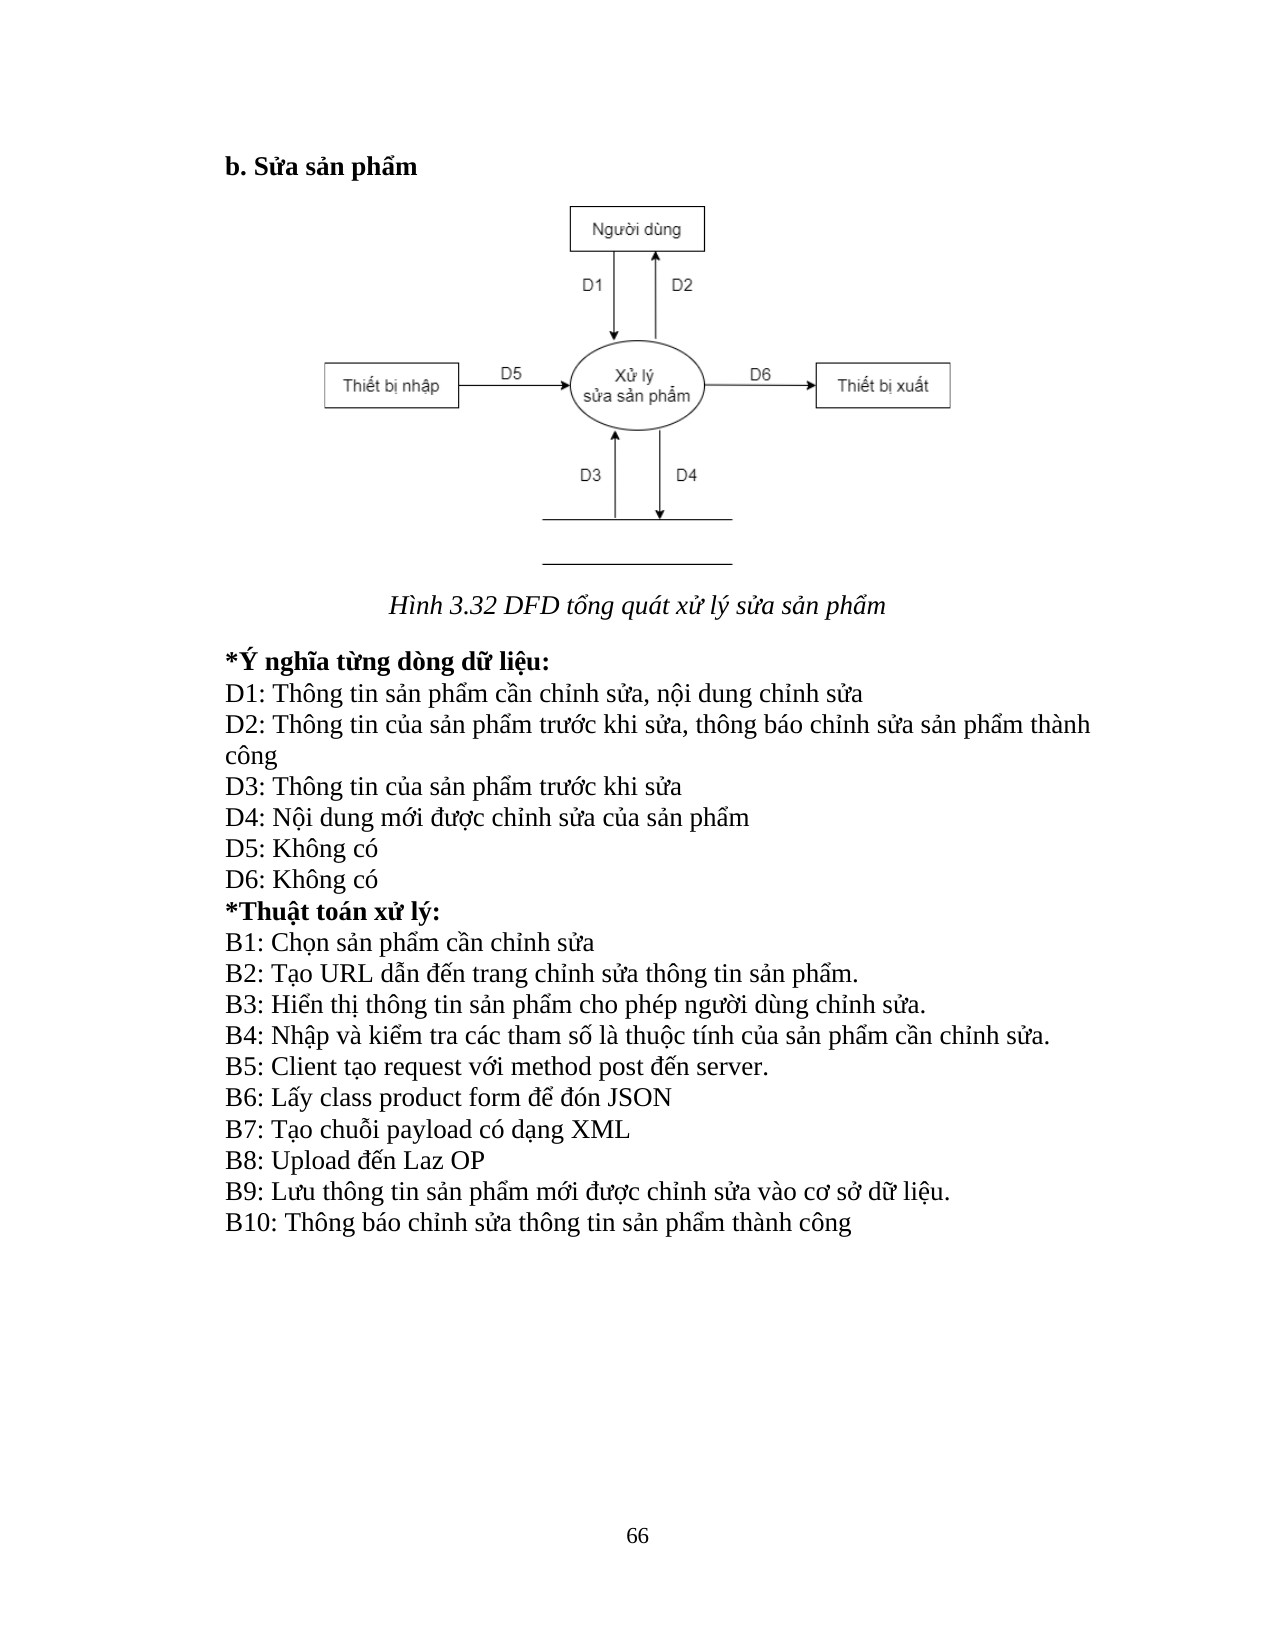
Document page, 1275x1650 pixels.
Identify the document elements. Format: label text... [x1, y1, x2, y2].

text B6: Lấy class product form để đón JSON [150, 1082, 1125, 1113]
text B3: Hiển thị thông tin sản phẩm cho phép người dùng chỉnh sửa. [150, 988, 1125, 1019]
text D6: Không có [150, 863, 1125, 895]
subtitle b. Sửa sản phẩm [150, 150, 1125, 181]
text B7: Tạo chuỗi payload có dạng XML [150, 1113, 1125, 1144]
picture [324, 206, 951, 565]
text *Thuật toán xử lý: [150, 895, 1125, 926]
text B8: Upload đến Laz OP [150, 1144, 1125, 1175]
text B2: Tạo URL dẫn đến trang chỉnh sửa thông tin sản phẩm. [150, 957, 1125, 988]
text D3: Thông tin của sản phẩm trước khi sửa [150, 770, 1125, 801]
text D5: Không có [150, 832, 1125, 863]
text B5: Client tạo request với method post đến server. [150, 1050, 1125, 1082]
text *Ý nghĩa từng dòng dữ liệu: [150, 646, 1125, 677]
text D1: Thông tin sản phẩm cần chỉnh sửa, nội dung chỉnh sửa [150, 677, 1125, 708]
text D2: Thông tin của sản phẩm trước khi sửa, thông báo chỉnh sửa sản phẩm thành công [150, 708, 1125, 770]
text B1: Chọn sản phẩm cần chỉnh sửa [150, 926, 1125, 957]
text B9: Lưu thông tin sản phẩm mới được chỉnh sửa vào cơ sở dữ liệu. [150, 1175, 1125, 1206]
text D4: Nội dung mới được chỉnh sửa của sản phẩm [150, 801, 1125, 832]
text B10: Thông báo chỉnh sửa thông tin sản phẩm thành công [150, 1206, 1125, 1237]
text B4: Nhập và kiểm tra các tham số là thuộc tính của sản phẩm cần chỉnh sửa. [150, 1019, 1125, 1050]
text Hình 3.32 DFD tổng quát xử lý sửa sản phẩm [150, 589, 1125, 621]
